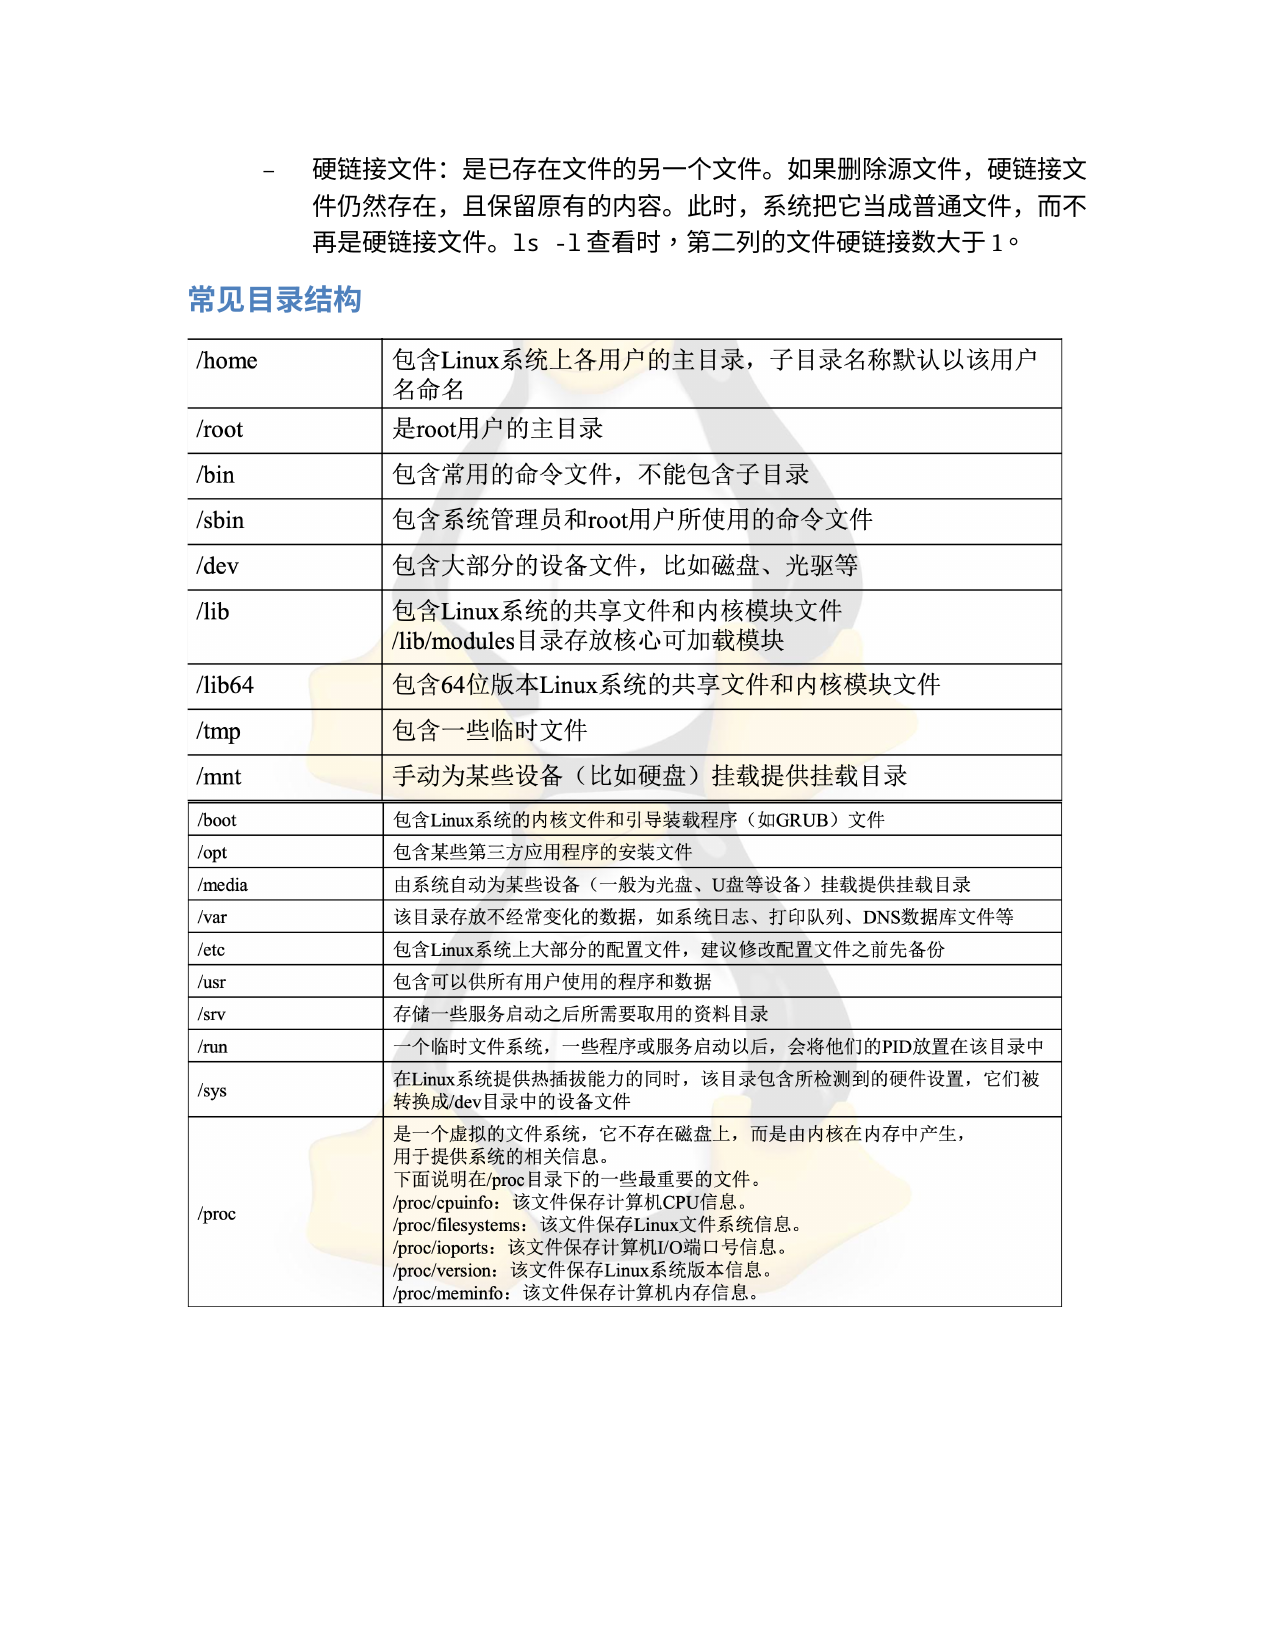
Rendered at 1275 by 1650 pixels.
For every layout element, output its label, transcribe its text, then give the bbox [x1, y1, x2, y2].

list 硬链接文件：是已存在文件的另一个文件。如果删除源文件，硬链接文件仍然存在，且保留原有的内容。此时，系统把它当成普通文件，而不再是硬链接文件。ls -l查看时，第二列的文件硬链接数大于 1。 [262, 150, 1087, 259]
subtitle 常见目录结构 [187, 279, 1087, 319]
picture [187, 338, 1063, 1307]
